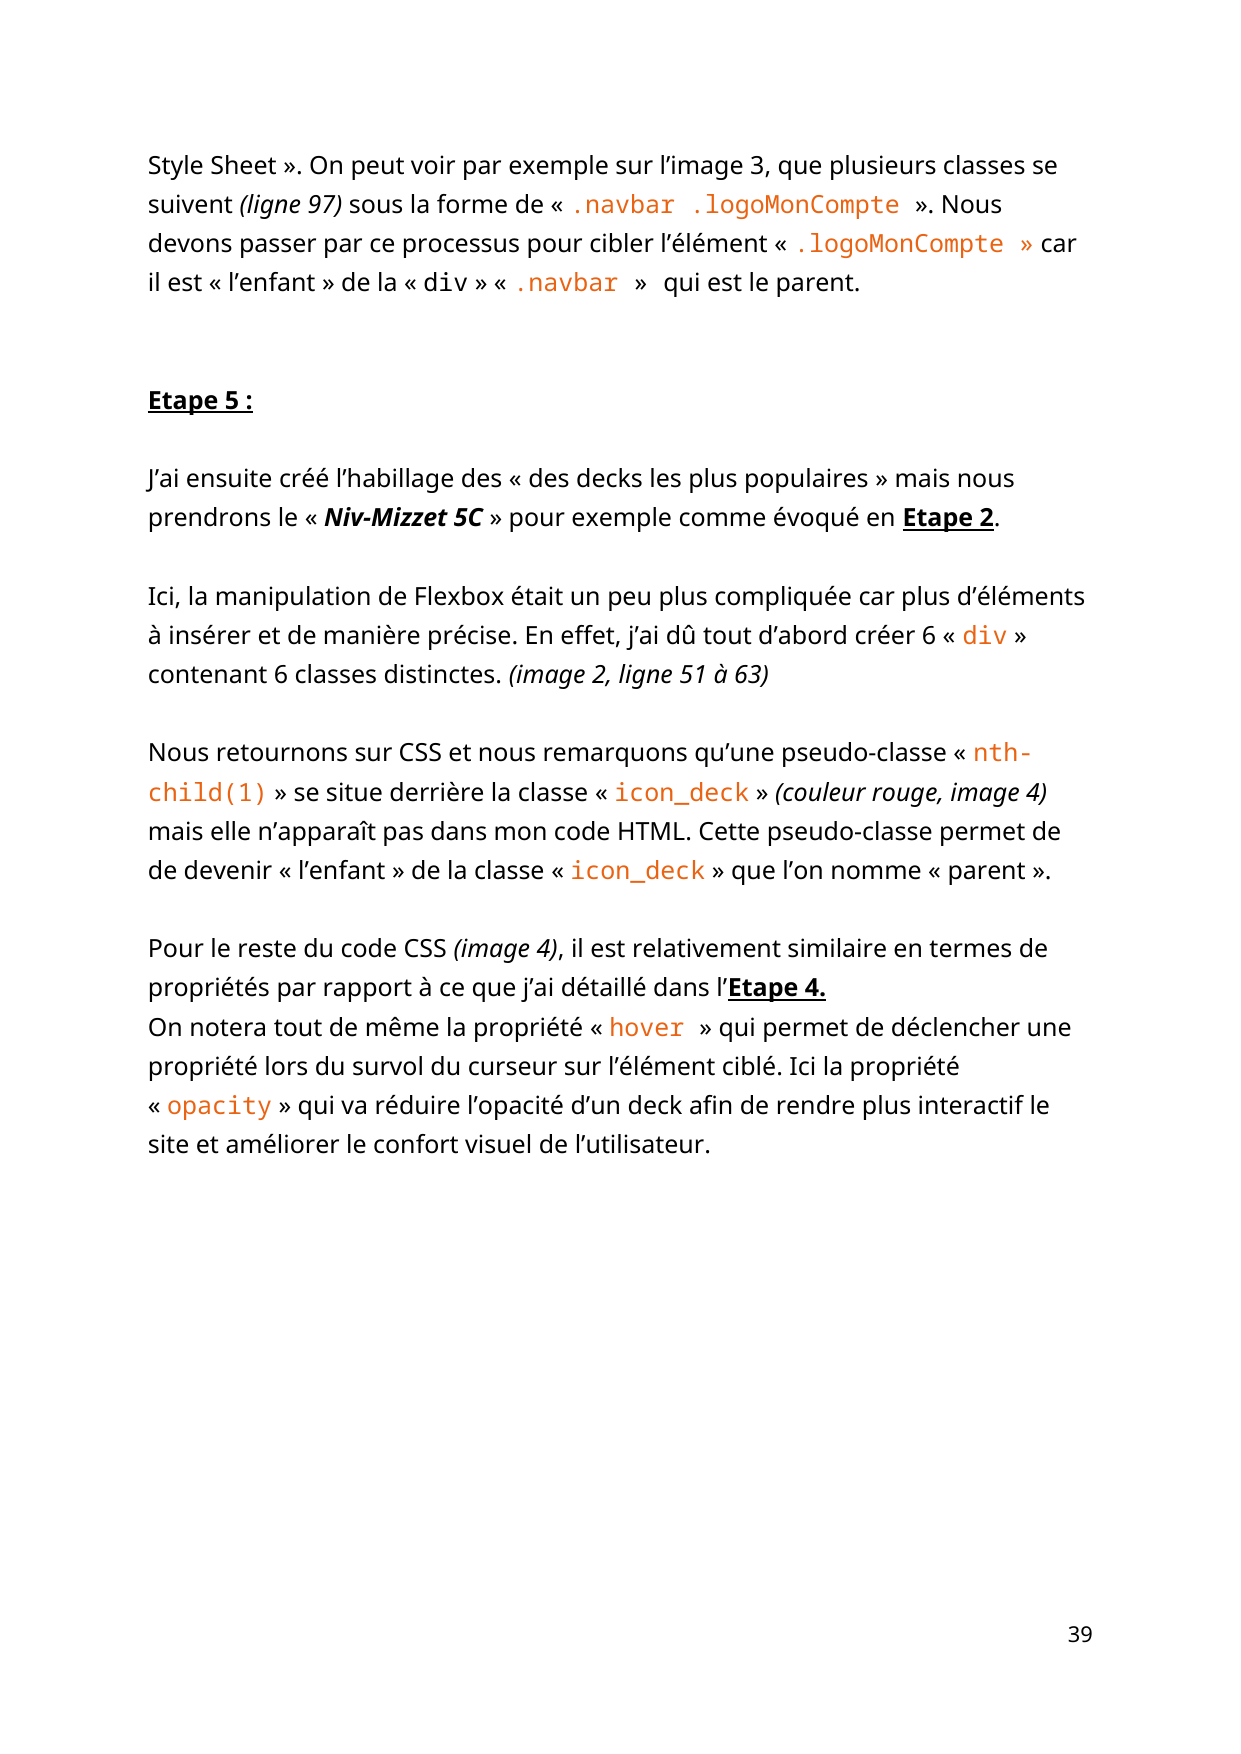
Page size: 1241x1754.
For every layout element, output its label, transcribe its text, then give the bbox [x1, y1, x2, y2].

text Etape 5 : [148, 383, 1093, 417]
text Nous retournons sur CSS et nous remarquons qu’une pseudo-classe « nth-child(1) » se situe derrière la classe « icon_deck » (couleur rouge, image 4) mais elle n’apparaît pas dans mon code HTML. Cette pseudo-classe permet de de devenir « l’enfant » de la classe « icon_deck » que l’on nomme « parent ». [148, 735, 1093, 887]
text J’ai ensuite créé l’habillage des « des decks les plus populaires » mais nous prendrons le « Niv-Mizzet 5C » pour exemple comme évoqué en Etape 2. [148, 461, 1093, 534]
text On notera tout de même la propriété « hover » qui permet de déclencher une propriété lors du survol du curseur sur l’élément ciblé. Ici la propriété « opacity » qui va réduire l’opacité d’un deck afin de rendre plus interactif le site et améliorer le confort visuel de l’utilisateur. [148, 1009, 1093, 1161]
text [148, 148, 1093, 299]
text Pour le reste du code CSS (image 4), il est relativement similaire en termes de propriétés par rapport à ce que j’ai détaillé dans l’Etape 4. [148, 931, 1093, 1004]
text Ici, la manipulation de Flexbox était un peu plus compliquée car plus d’éléments à insérer et de manière précise. En effet, j’ai dû tout d’abord créer 6 « div » contenant 6 classes distinctes. (image 2, ligne 51 à 63) [148, 578, 1093, 691]
